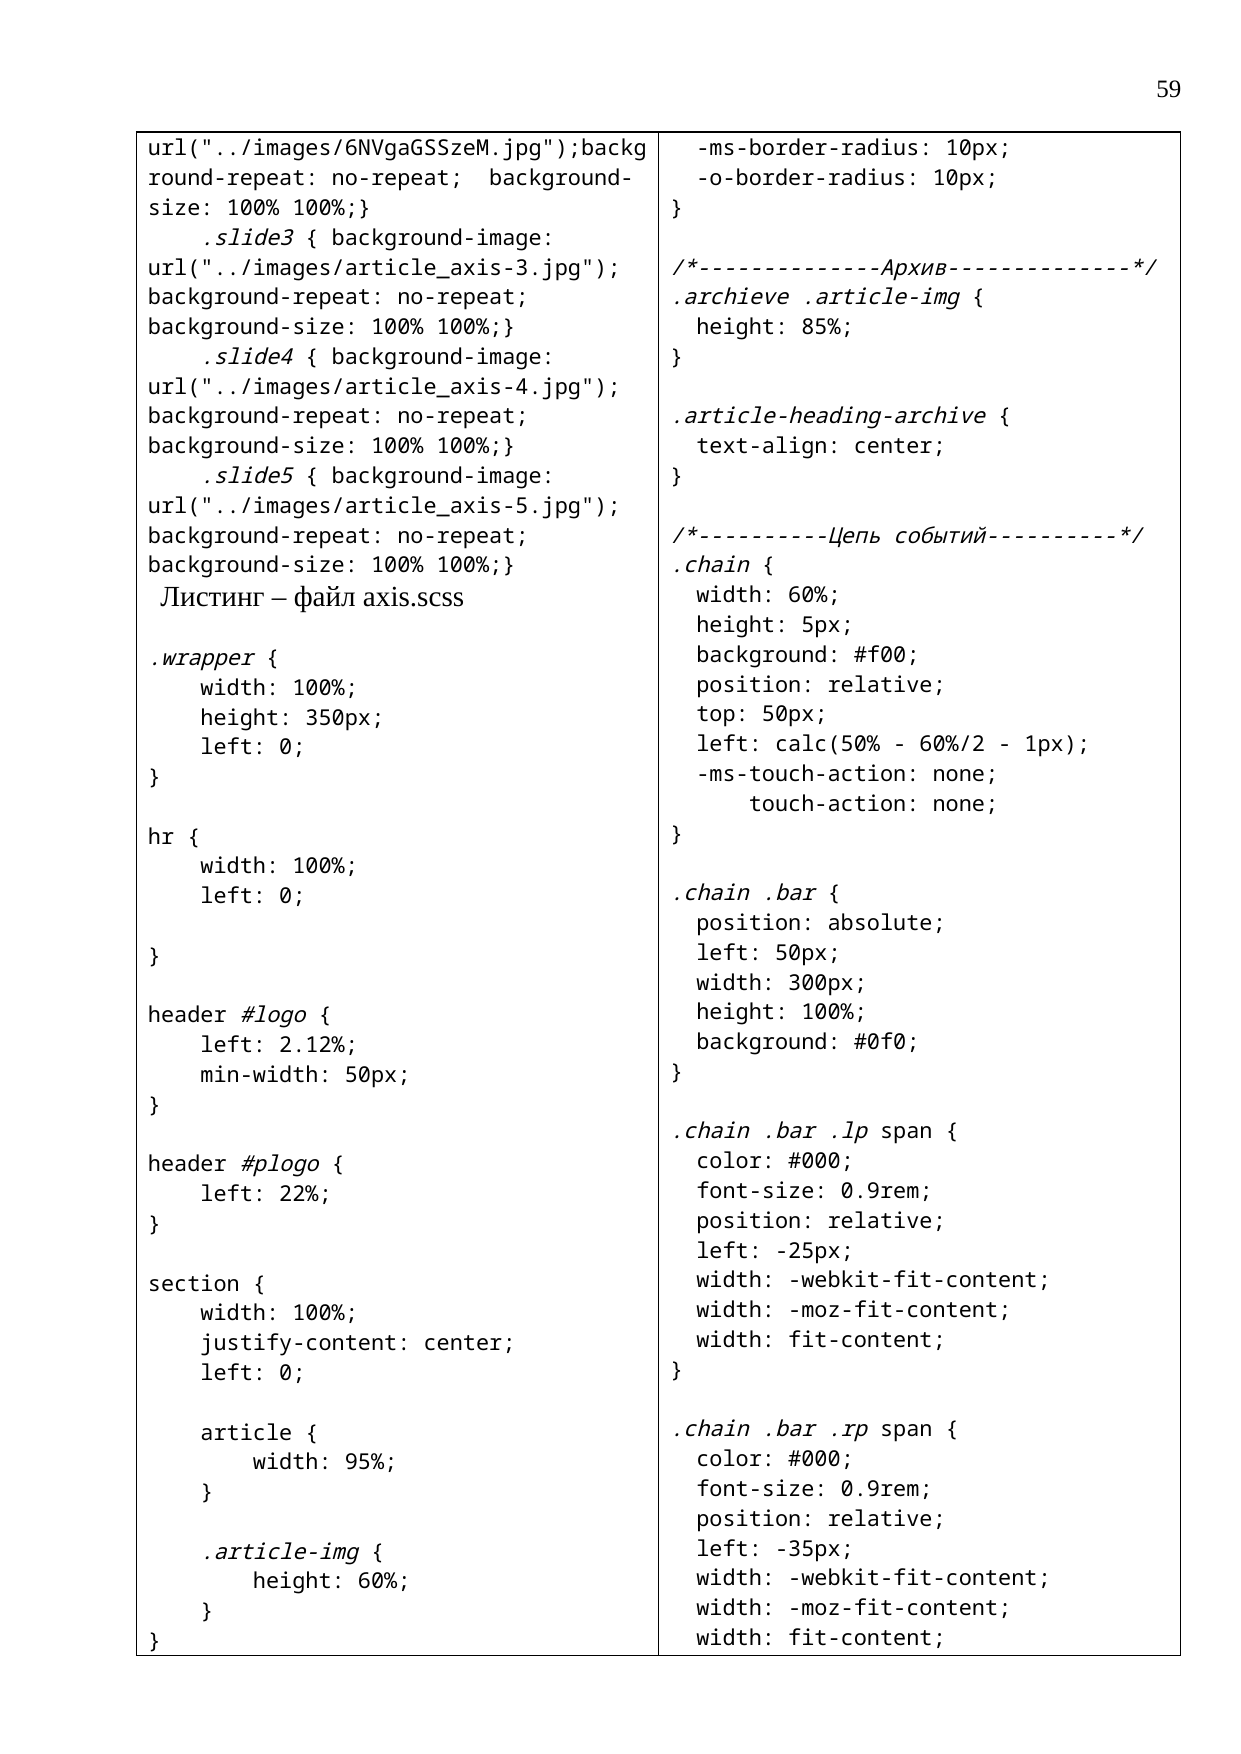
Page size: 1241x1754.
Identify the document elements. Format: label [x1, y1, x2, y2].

table_header [659, 133, 1180, 1655]
table_header [137, 133, 658, 1655]
